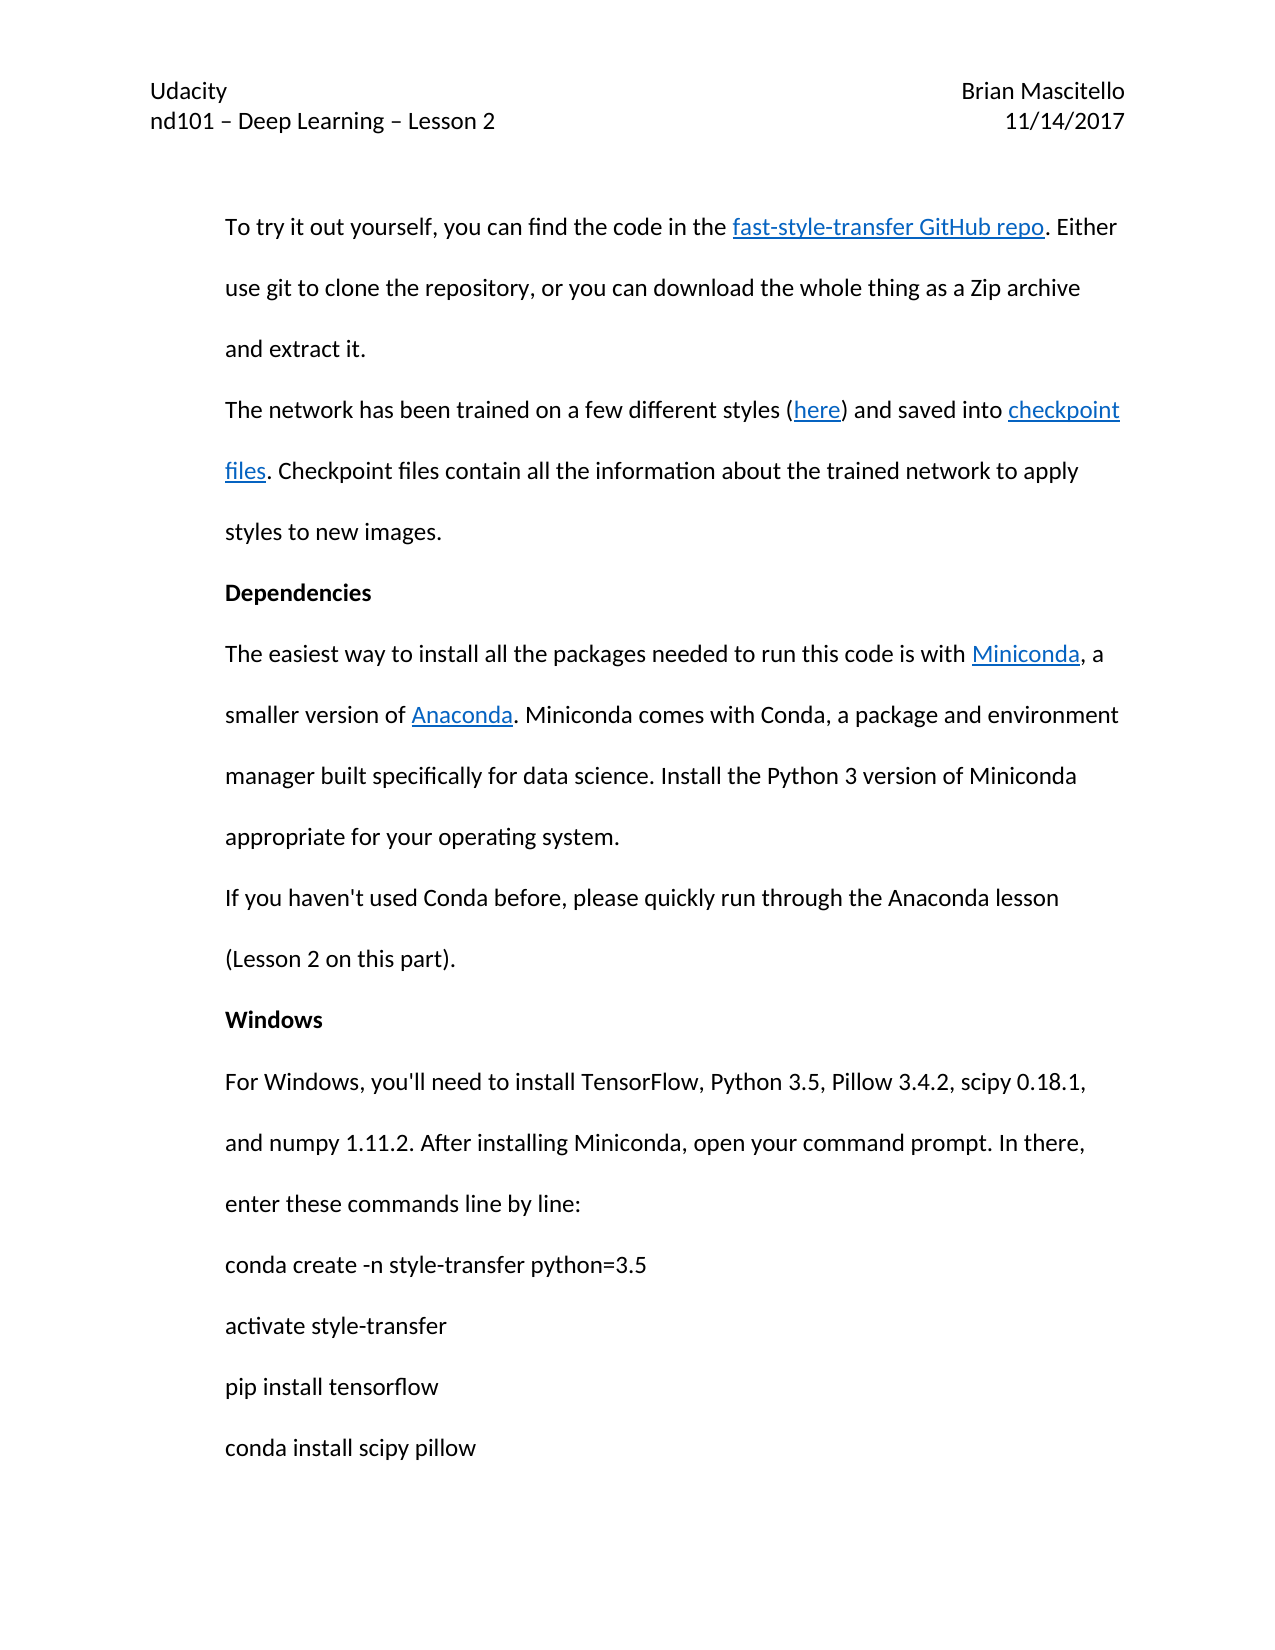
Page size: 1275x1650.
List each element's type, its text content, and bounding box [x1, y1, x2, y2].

list The easiest way to install all the packages needed to run this code is with Miniconda, a smaller version of Anaconda. Miniconda comes with Conda, a package and environment manager built specifically for data science. Install the Python 3 version of Miniconda appropriate for your operating system. [225, 638, 1125, 852]
list If you haven't used Conda before, please quickly run through the Anaconda lesson (Lesson 2 on this part). [225, 882, 1125, 974]
list Dependencies [225, 577, 1125, 608]
list To try it out yourself, you can find the code in the fast-style-transfer GitHub repo. Either use git to clone the repository, or you can download the whole thing as a Zip archive and extract it. [225, 211, 1125, 364]
list activate style-transfer [225, 1310, 1125, 1340]
list For Windows, you'll need to install TensorFlow, Python 3.5, Pillow 3.4.2, scipy 0.18.1, and numpy 1.11.2. After installing Miniconda, open your command prompt. In there, enter these commands line by line: [225, 1066, 1125, 1218]
list conda install scipy pillow [225, 1432, 1125, 1462]
list pip install tensorflow [225, 1371, 1125, 1401]
list The network has been trained on a few different styles (here) and saved into checkpoint files. Checkpoint files contain all the information about the trained network to apply styles to new images. [225, 394, 1125, 547]
list Windows [225, 1004, 1125, 1035]
list conda create -n style-transfer python=3.5 [225, 1249, 1125, 1279]
